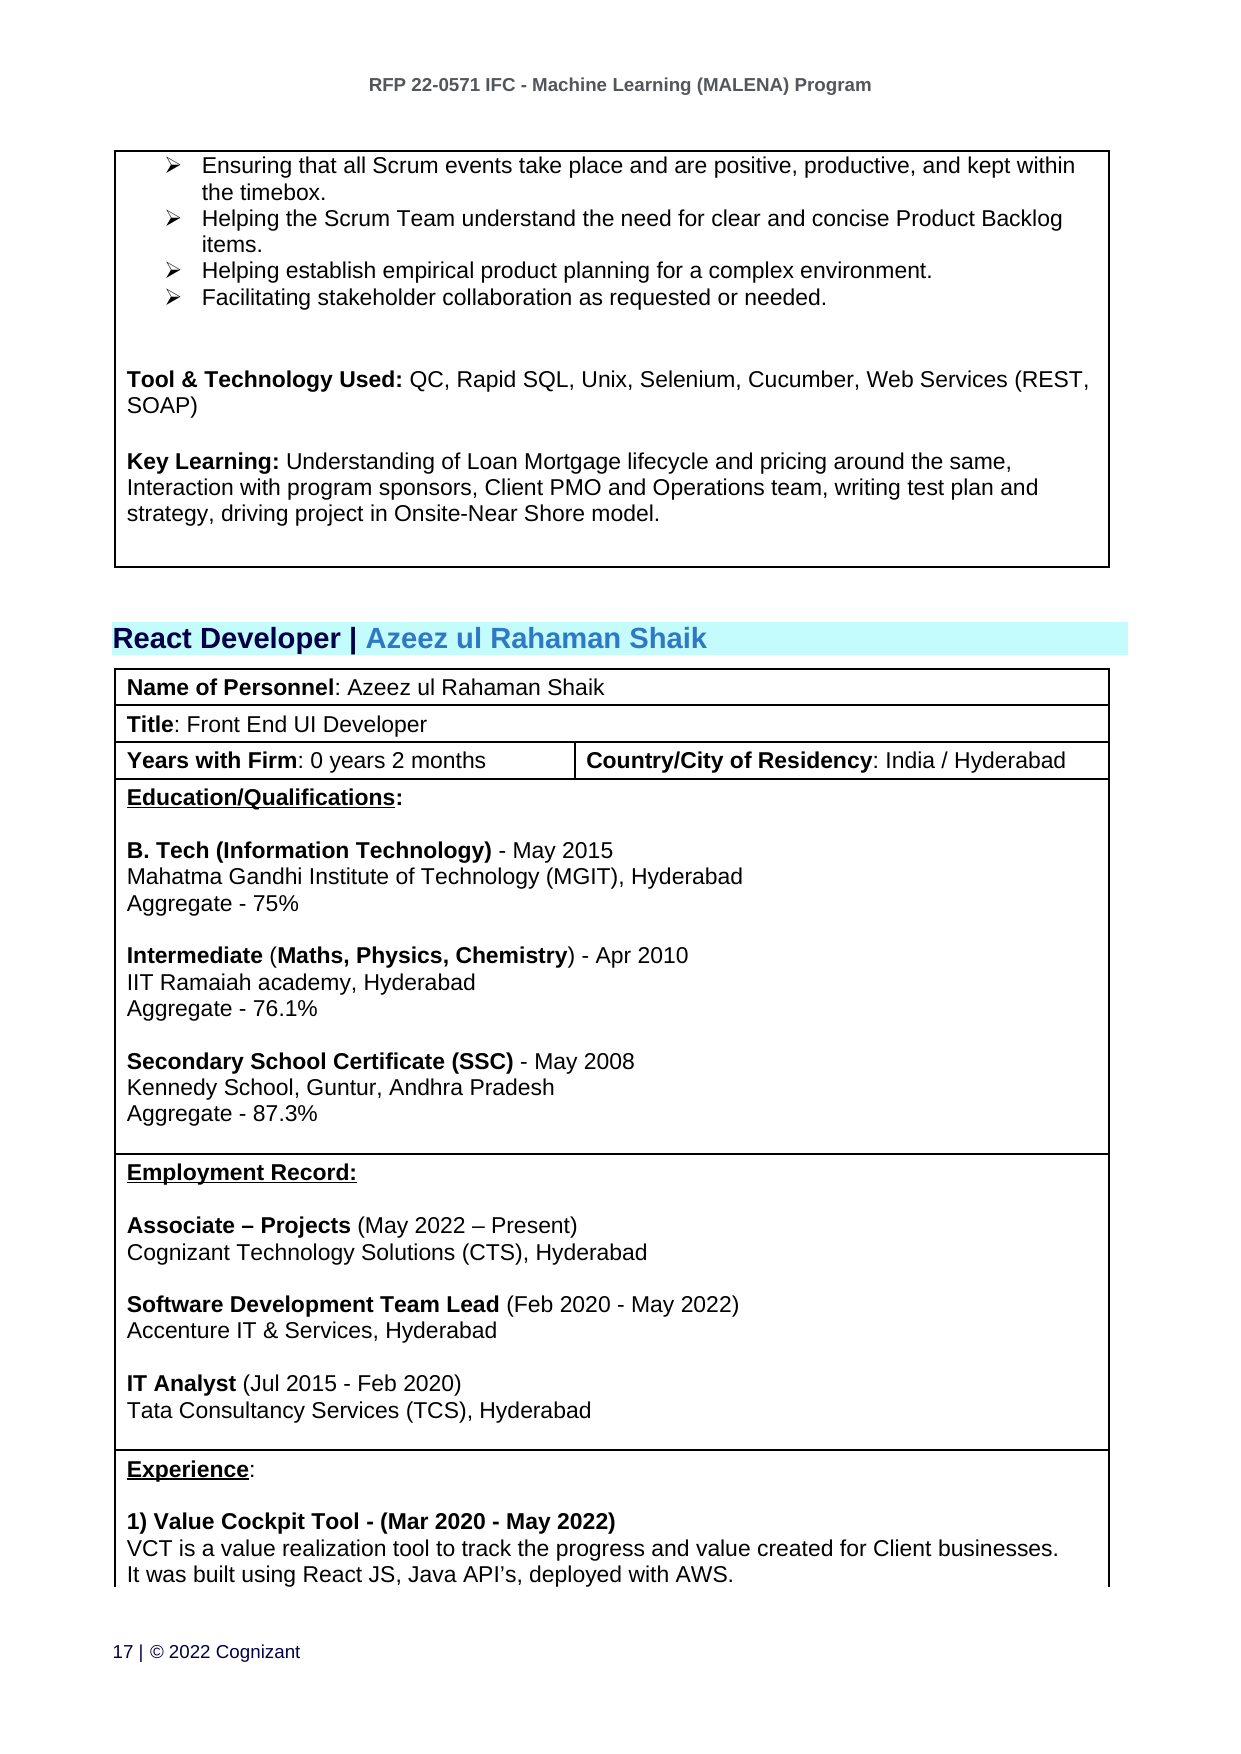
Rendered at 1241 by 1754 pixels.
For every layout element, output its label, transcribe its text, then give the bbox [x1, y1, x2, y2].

table_cell Country/City of Residency: India / Hyderabad [576, 743, 1108, 778]
table_cell Education/Qualifications: B. Tech (Information Technology) - May 2015 Mahatma Gandhi Institute of Technology (MGIT), Hyderabad Aggregate - 75% Intermediate (Maths, Physics, Chemistry) - Apr 2010 IIT Ramaiah academy, Hyderabad Aggregate - 76.1% Secondary School Certificate (SSC) - May 2008 Kennedy School, Guntur, Andhra Pradesh Aggregate - 87.3% [116, 780, 1108, 1153]
table_cell Title: Front End UI Developer [116, 706, 1108, 741]
table_cell Employment Record: Associate – Projects (May 2022 – Present) Cognizant Technology Solutions (CTS), Hyderabad Software Development Team Lead (Feb 2020 - May 2022) Accenture IT & Services, Hyderabad IT Analyst (Jul 2015 - Feb 2020) Tata Consultancy Services (TCS), Hyderabad [116, 1155, 1108, 1449]
table_cell Years with Firm: 0 years 2 months [116, 743, 574, 778]
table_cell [116, 1451, 1108, 1587]
table_header Name of Personnel: Azeez ul Rahaman Shaik [116, 670, 1108, 704]
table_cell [116, 152, 1108, 566]
subtitle React Developer | Azeez ul Rahaman Shaik [112, 622, 1128, 655]
